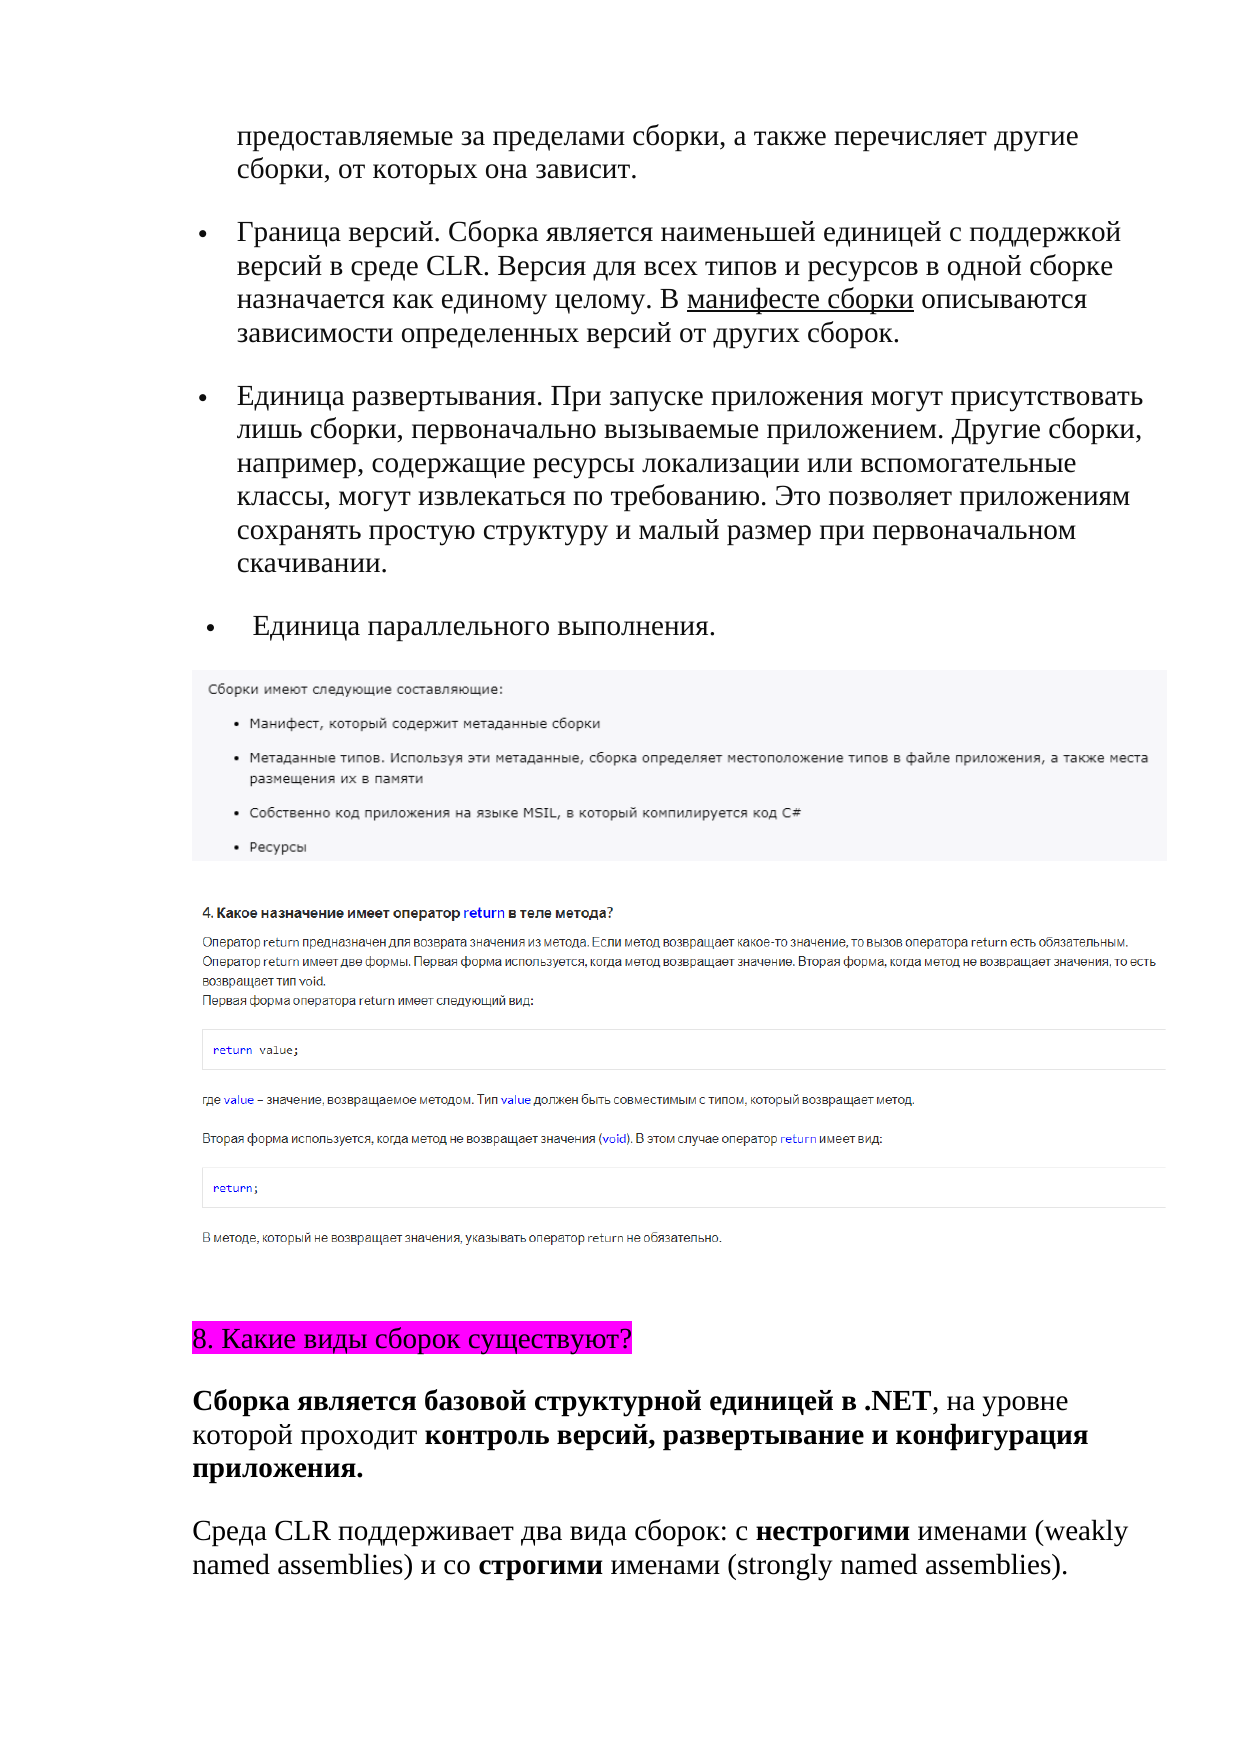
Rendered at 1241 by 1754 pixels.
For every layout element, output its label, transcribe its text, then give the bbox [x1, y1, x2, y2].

picture [192, 894, 1166, 1259]
text Сборка является базовой структурной единицей в .NET, на уровне которой проходит контроль версий, развертывание и конфигурация приложения. [192, 1383, 1152, 1484]
text 8. Какие виды сборок существуют? [192, 1287, 1152, 1354]
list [199, 118, 1152, 185]
list Граница версий. Сборка является наименьшей единицей с поддержкой версий в среде CLR. Версия для всех типов и ресурсов в одной сборке назначается как единому целому. В манифесте сборки описываются зависимости определенных версий от других сборок. [199, 214, 1152, 348]
list Единица параллельного выполнения. [192, 608, 1152, 642]
list Единица развертывания. При запуске приложения могут присутствовать лишь сборки, первоначально вызываемые приложением. Другие сборки, например, содержащие ресурсы локализации или вспомогательные классы, могут извлекаться по требованию. Это позволяет приложениям сохранять простую структуру и малый размер при первоначальном скачивании. [199, 378, 1152, 579]
picture [192, 670, 1167, 861]
